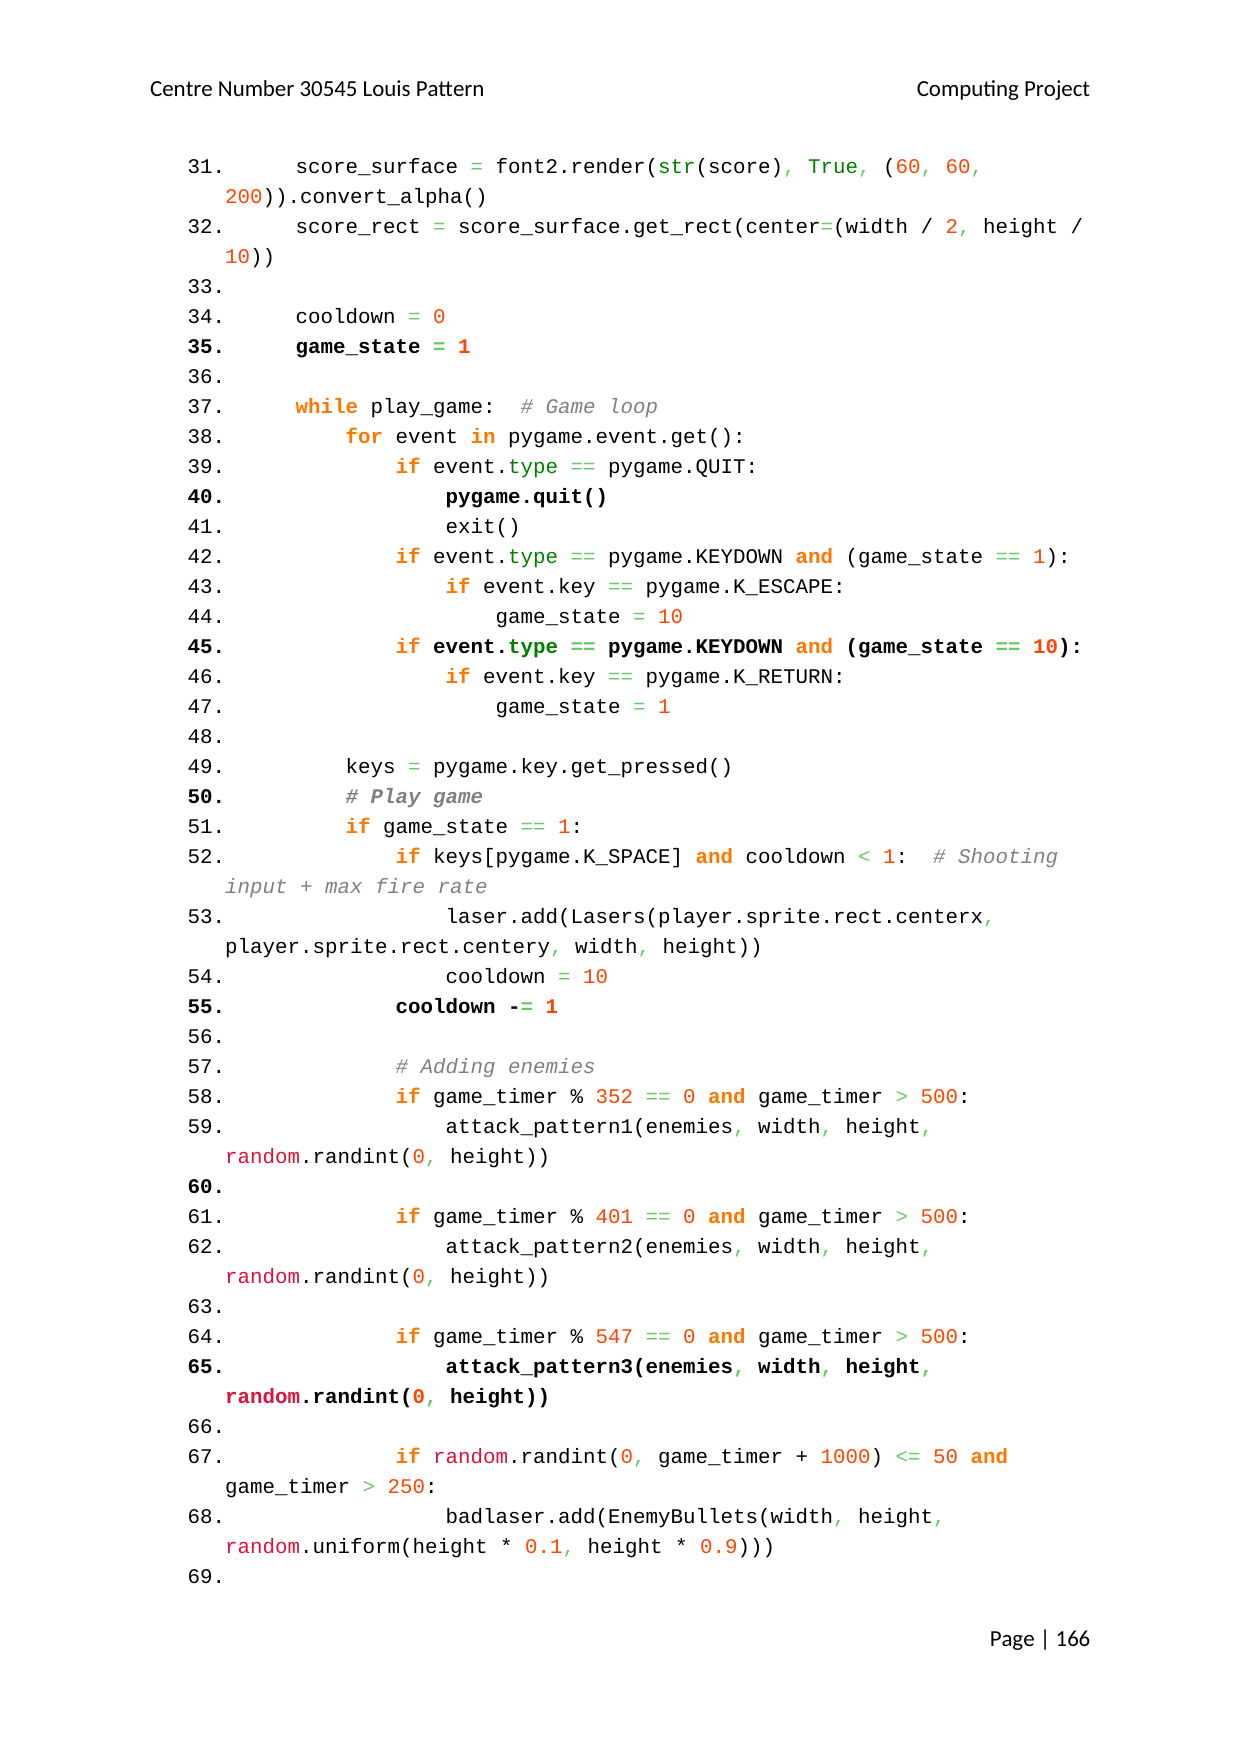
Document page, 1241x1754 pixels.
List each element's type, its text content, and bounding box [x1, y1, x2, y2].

list exit() [187, 510, 1090, 540]
list if event.type == pygame.KEYDOWN and (game_state == 1): [187, 540, 1090, 570]
list score_surface = font2.render(str(score), True, (60, 60, 200)).convert_alpha() [187, 150, 1090, 210]
list if event.type == pygame.KEYDOWN and (game_state == 10): [187, 630, 1090, 660]
list cooldown = 0 [187, 300, 1090, 330]
list pygame.quit() [187, 480, 1090, 510]
list cooldown = 10 [187, 960, 1090, 990]
list if game_state == 1: [187, 810, 1090, 840]
list # Play game [187, 780, 1090, 810]
list score_rect = score_surface.get_rect(center=(width / 2, height / 10)) [187, 210, 1090, 270]
list if event.type == pygame.QUIT: [187, 450, 1090, 480]
list for event in pygame.event.get(): [187, 420, 1090, 450]
list while play_game: # Game loop [187, 390, 1090, 420]
list game_state = 1 [187, 690, 1090, 720]
list attack_pattern1(enemies, width, height, random.randint(0, height)) [187, 1110, 1090, 1170]
list game_state = 1 [187, 330, 1090, 360]
list laser.add(Lasers(player.sprite.rect.centerx, player.sprite.rect.centery, width, height)) [187, 900, 1090, 960]
list attack_pattern2(enemies, width, height, random.randint(0, height)) [187, 1230, 1090, 1290]
list # Adding enemies [187, 1050, 1090, 1080]
list if game_timer % 401 == 0 and game_timer > 500: [187, 1200, 1090, 1230]
list cooldown -= 1 [187, 990, 1090, 1020]
list badlaser.add(EnemyBullets(width, height, random.uniform(height * 0.1, height * 0.9))) [187, 1500, 1090, 1560]
list if game_timer % 547 == 0 and game_timer > 500: [187, 1320, 1090, 1350]
list if game_timer % 352 == 0 and game_timer > 500: [187, 1080, 1090, 1110]
list if keys[pygame.K_SPACE] and cooldown < 1: # Shooting input + max fire rate [187, 840, 1090, 900]
list if event.key == pygame.K_RETURN: [187, 660, 1090, 690]
list if event.key == pygame.K_ESCAPE: [187, 570, 1090, 600]
list game_state = 10 [187, 600, 1090, 630]
list keys = pygame.key.get_pressed() [187, 750, 1090, 780]
list attack_pattern3(enemies, width, height, random.randint(0, height)) [187, 1350, 1090, 1410]
list if random.randint(0, game_timer + 1000) <= 50 and game_timer > 250: [187, 1440, 1090, 1500]
